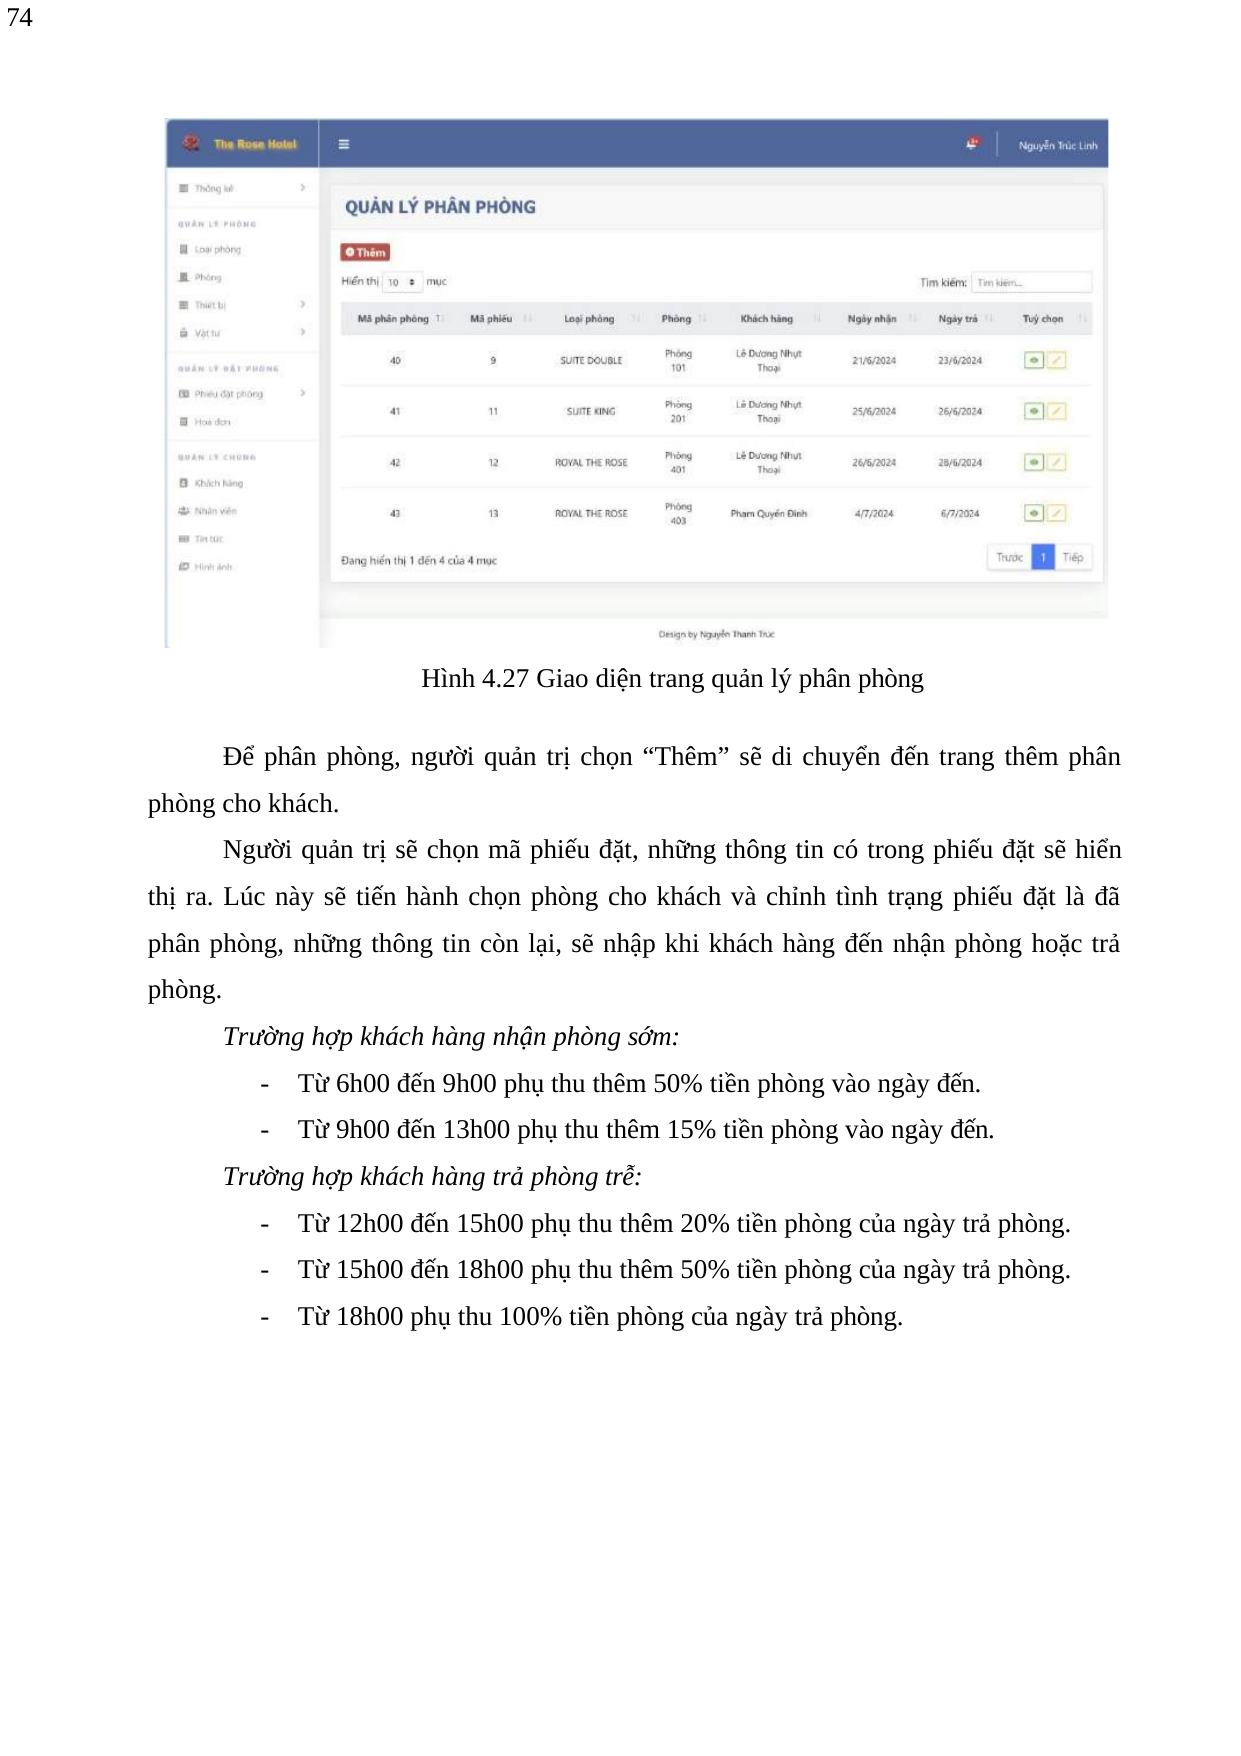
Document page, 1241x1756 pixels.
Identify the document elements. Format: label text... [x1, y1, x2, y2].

text Trường hợp khách hàng trả phòng trễ: [223, 1160, 1201, 1191]
text Trường hợp khách hàng nhận phòng sớm: [223, 1020, 1201, 1051]
list Từ 15h00 đến 18h00 phụ thu thêm 50% tiền phòng của ngày trả phòng. [260, 1253, 1201, 1285]
list Từ 12h00 đến 15h00 phụ thu thêm 20% tiền phòng của ngày trả phòng. [260, 1207, 1201, 1238]
list Từ 18h00 phụ thu 100% tiền phòng của ngày trả phòng. [260, 1300, 1201, 1331]
text Người quản trị sẽ chọn mã phiếu đặt, những thông tin có trong phiếu đặt sẽ hiển thị ra. Lúc này sẽ tiến hành chọn phòng cho khách và chỉnh tình trạng phiếu đặt là đã phân phòng, những thông tin còn lại, sẽ nhập khi khách hàng đến nhận phòng hoặc trả phòng. [148, 833, 1123, 1004]
picture [164, 118, 1109, 648]
text Để phân phòng, người quản trị chọn “Thêm” sẽ di chuyển đến trang thêm phân phòng cho khách. [148, 740, 1122, 818]
list Từ 9h00 đến 13h00 phụ thu thêm 15% tiền phòng vào ngày đến. [260, 1113, 1201, 1144]
list Từ 6h00 đến 9h00 phụ thu thêm 50% tiền phòng vào ngày đến. [260, 1067, 1201, 1098]
text Hình 4.27 Giao diện trang quản lý phân phòng [144, 662, 1201, 693]
